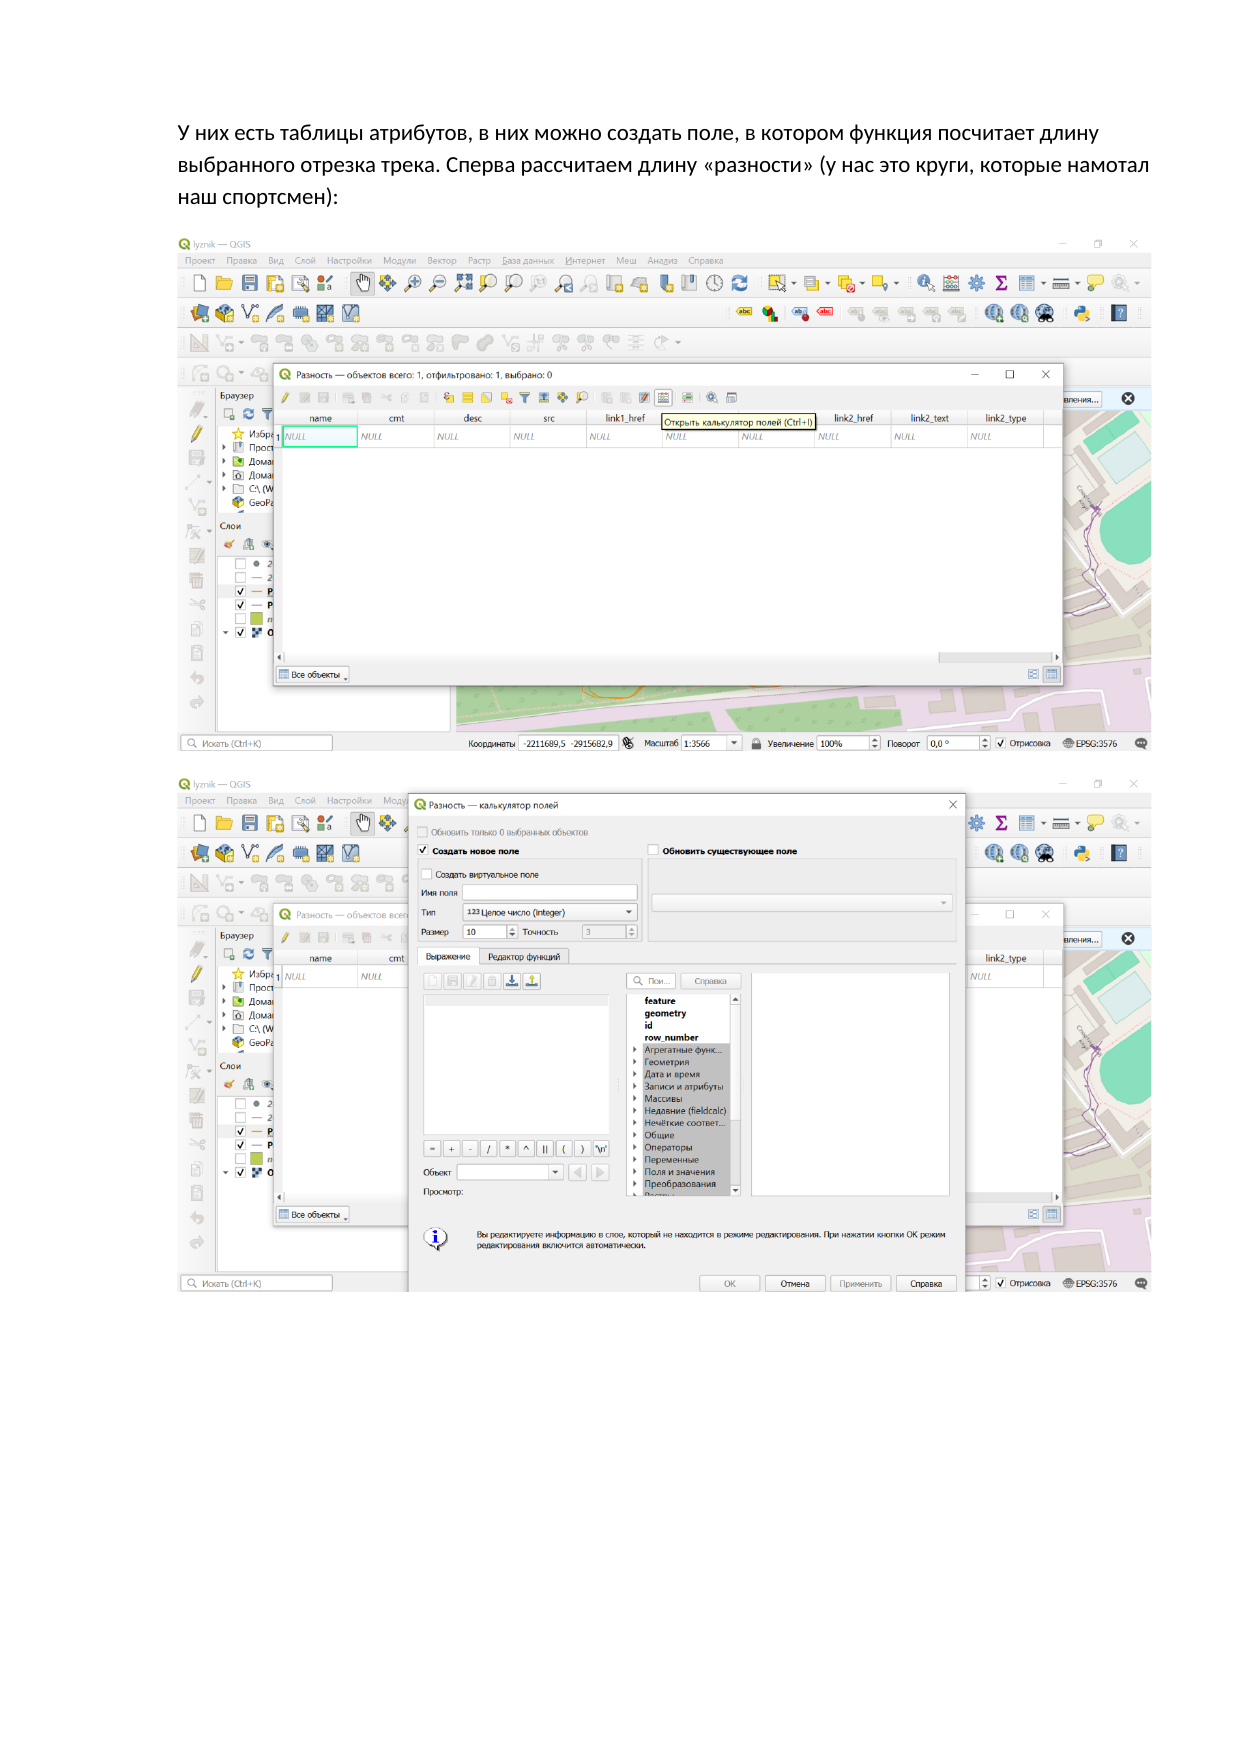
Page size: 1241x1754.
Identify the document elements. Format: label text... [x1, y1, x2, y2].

picture [177, 775, 1152, 1292]
picture [177, 235, 1152, 751]
text У них есть таблицы атрибутов, в них можно создать поле, в котором функция посчитает длину выбранного отрезка трека. Сперва рассчитаем длину «разности» (у нас это круги, которые намотал наш спортсмен): [177, 118, 1152, 211]
